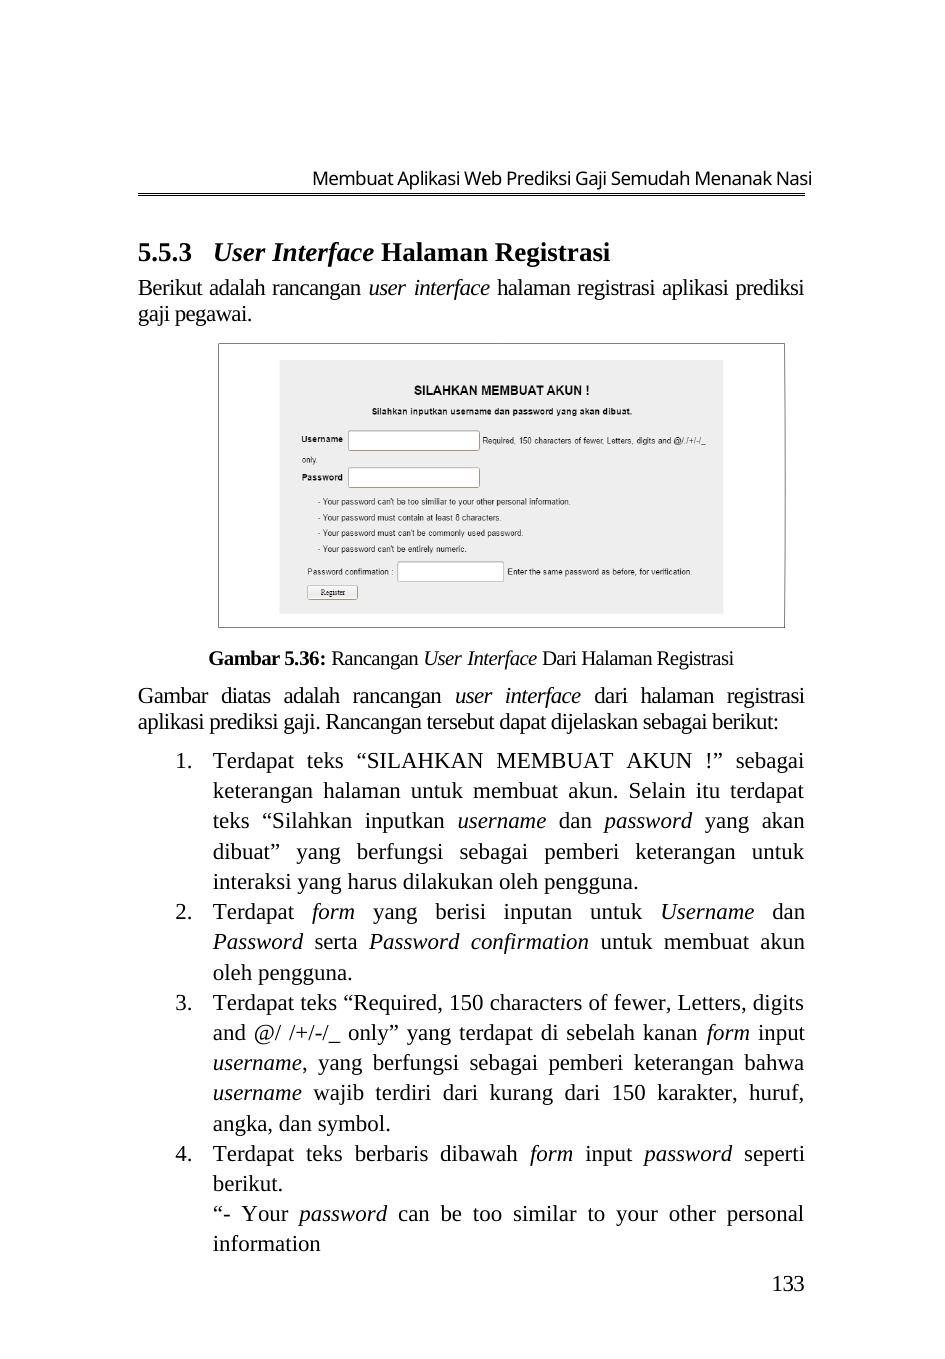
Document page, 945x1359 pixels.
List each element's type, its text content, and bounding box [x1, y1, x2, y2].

text Berikut adalah rancangan user interface halaman registrasi aplikasi prediksi gaji pegawai. [138, 274, 805, 326]
list “- Your password can be too similar to your other personal information [213, 1200, 805, 1257]
list Terdapat teks “Required, 150 characters of fewer, Letters, digits and @/ /+/-/_ only” yang terdapat di sebelah kanan form input username, yang berfungsi sebagai pemberi keterangan bahwa username wajib terdiri dari kurang dari 150 karakter, huruf, angka, dan symbol. [175, 989, 805, 1136]
picture [212, 338, 789, 633]
list Terdapat teks berbaris dibawah form input password seperti berikut. [175, 1140, 805, 1196]
list Terdapat teks “SILAHKAN MEMBUAT AKUN !” sebagai keterangan halaman untuk membuat akun. Selain itu terdapat teks “Silahkan inputkan username dan password yang akan dibuat” yang berfungsi sebagai pemberi keterangan untuk interaksi yang harus dilakukan oleh pengguna. [175, 747, 805, 894]
text Gambar 5.36: Rancangan User Interface Dari Halaman Registrasi [138, 645, 805, 669]
subtitle User Interface Halaman Registrasi [138, 236, 805, 267]
list Terdapat form yang berisi inputan untuk Username dan Password serta Password confirmation untuk membuat akun oleh pengguna. [175, 898, 805, 985]
text Gambar diatas adalah rancangan user interface dari halaman registrasi aplikasi prediksi gaji. Rancangan tersebut dapat dijelaskan sebagai berikut: [138, 682, 805, 735]
